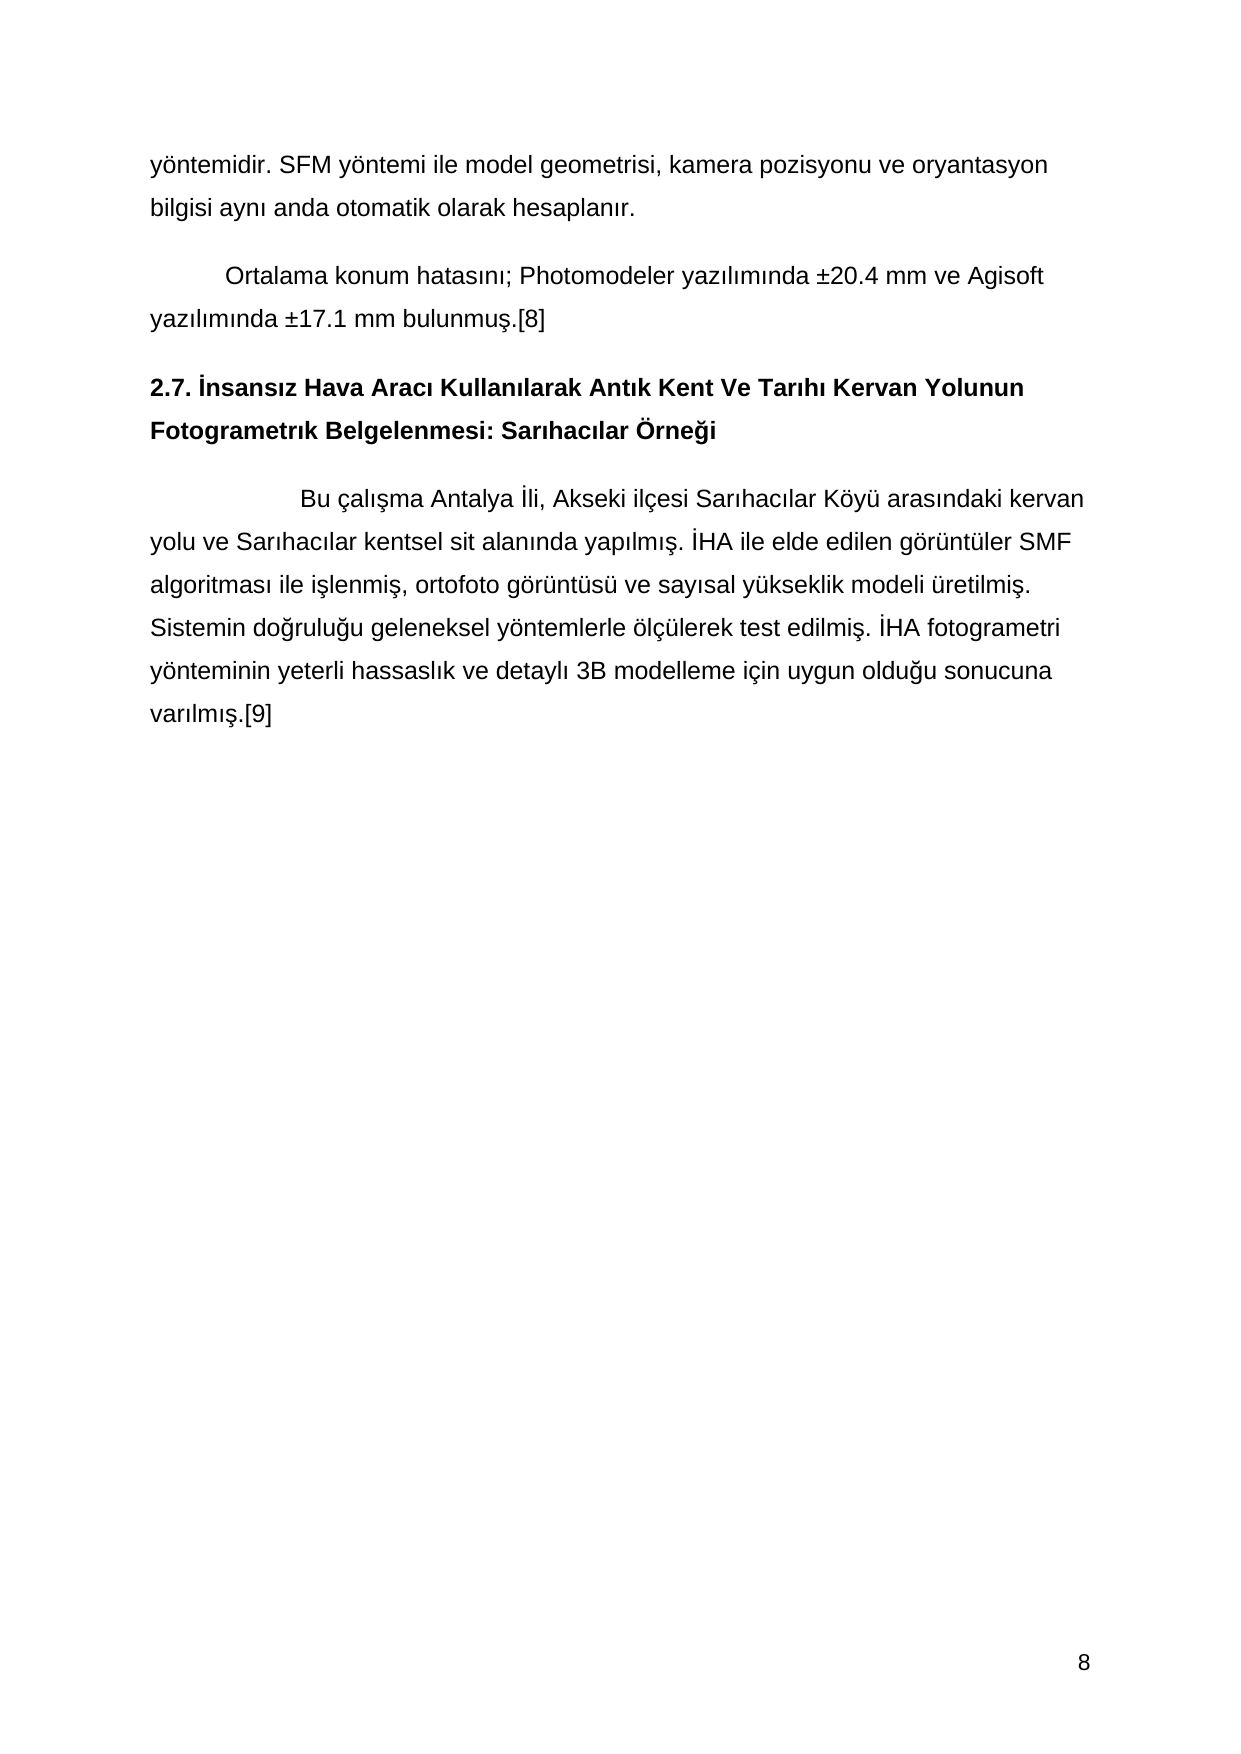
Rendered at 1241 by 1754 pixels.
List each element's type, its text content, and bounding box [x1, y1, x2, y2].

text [150, 150, 1090, 222]
text Ortalama konum hatasını; Photomodeler yazılımında ±20.4 mm ve Agisoft yazılımında ±17.1 mm bulunmuş.[8] [150, 261, 1090, 333]
text Bu çalışma Antalya İli, Akseki ilçesi Sarıhacılar Köyü arasındaki kervan yolu ve Sarıhacılar kentsel sit alanında yapılmış. İHA ile elde edilen görüntüler SMF algoritması ile işlenmiş, ortofoto görüntüsü ve sayısal yükseklik modeli üretilmiş. Sistemin doğruluğu geleneksel yöntemlerle ölçülerek test edilmiş. İHA fotogrametri yönteminin yeterli hassaslık ve detaylı 3B modelleme için uygun olduğu sonucuna varılmış.[9] [150, 484, 1090, 728]
subtitle 2.7. İnsansız Hava Aracı Kullanılarak Antık Kent Ve Tarıhı Kervan Yolunun Fotogrametrık Belgelenmesi: Sarıhacılar Örneği [150, 372, 1090, 444]
